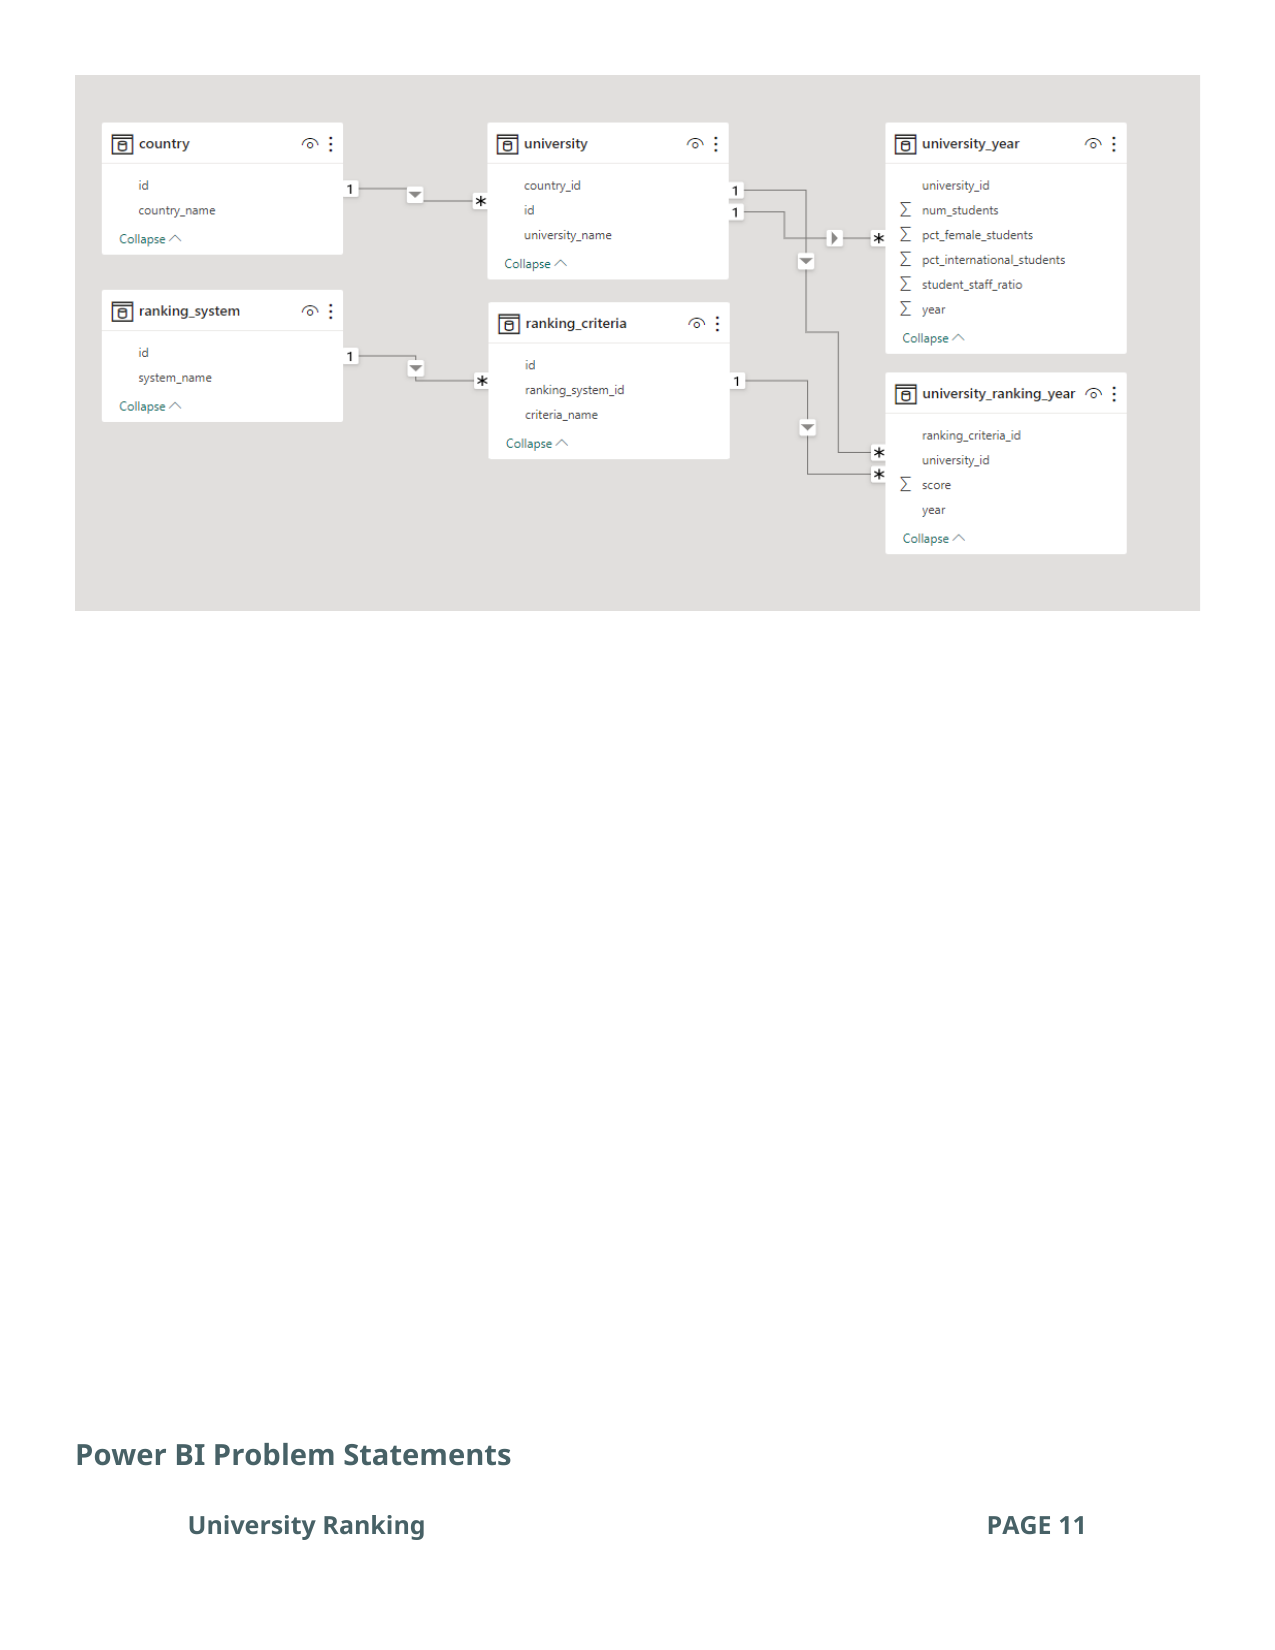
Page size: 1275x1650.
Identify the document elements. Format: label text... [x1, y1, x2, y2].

text Power BI Problem Statements [75, 1434, 1200, 1474]
picture [75, 75, 1200, 611]
